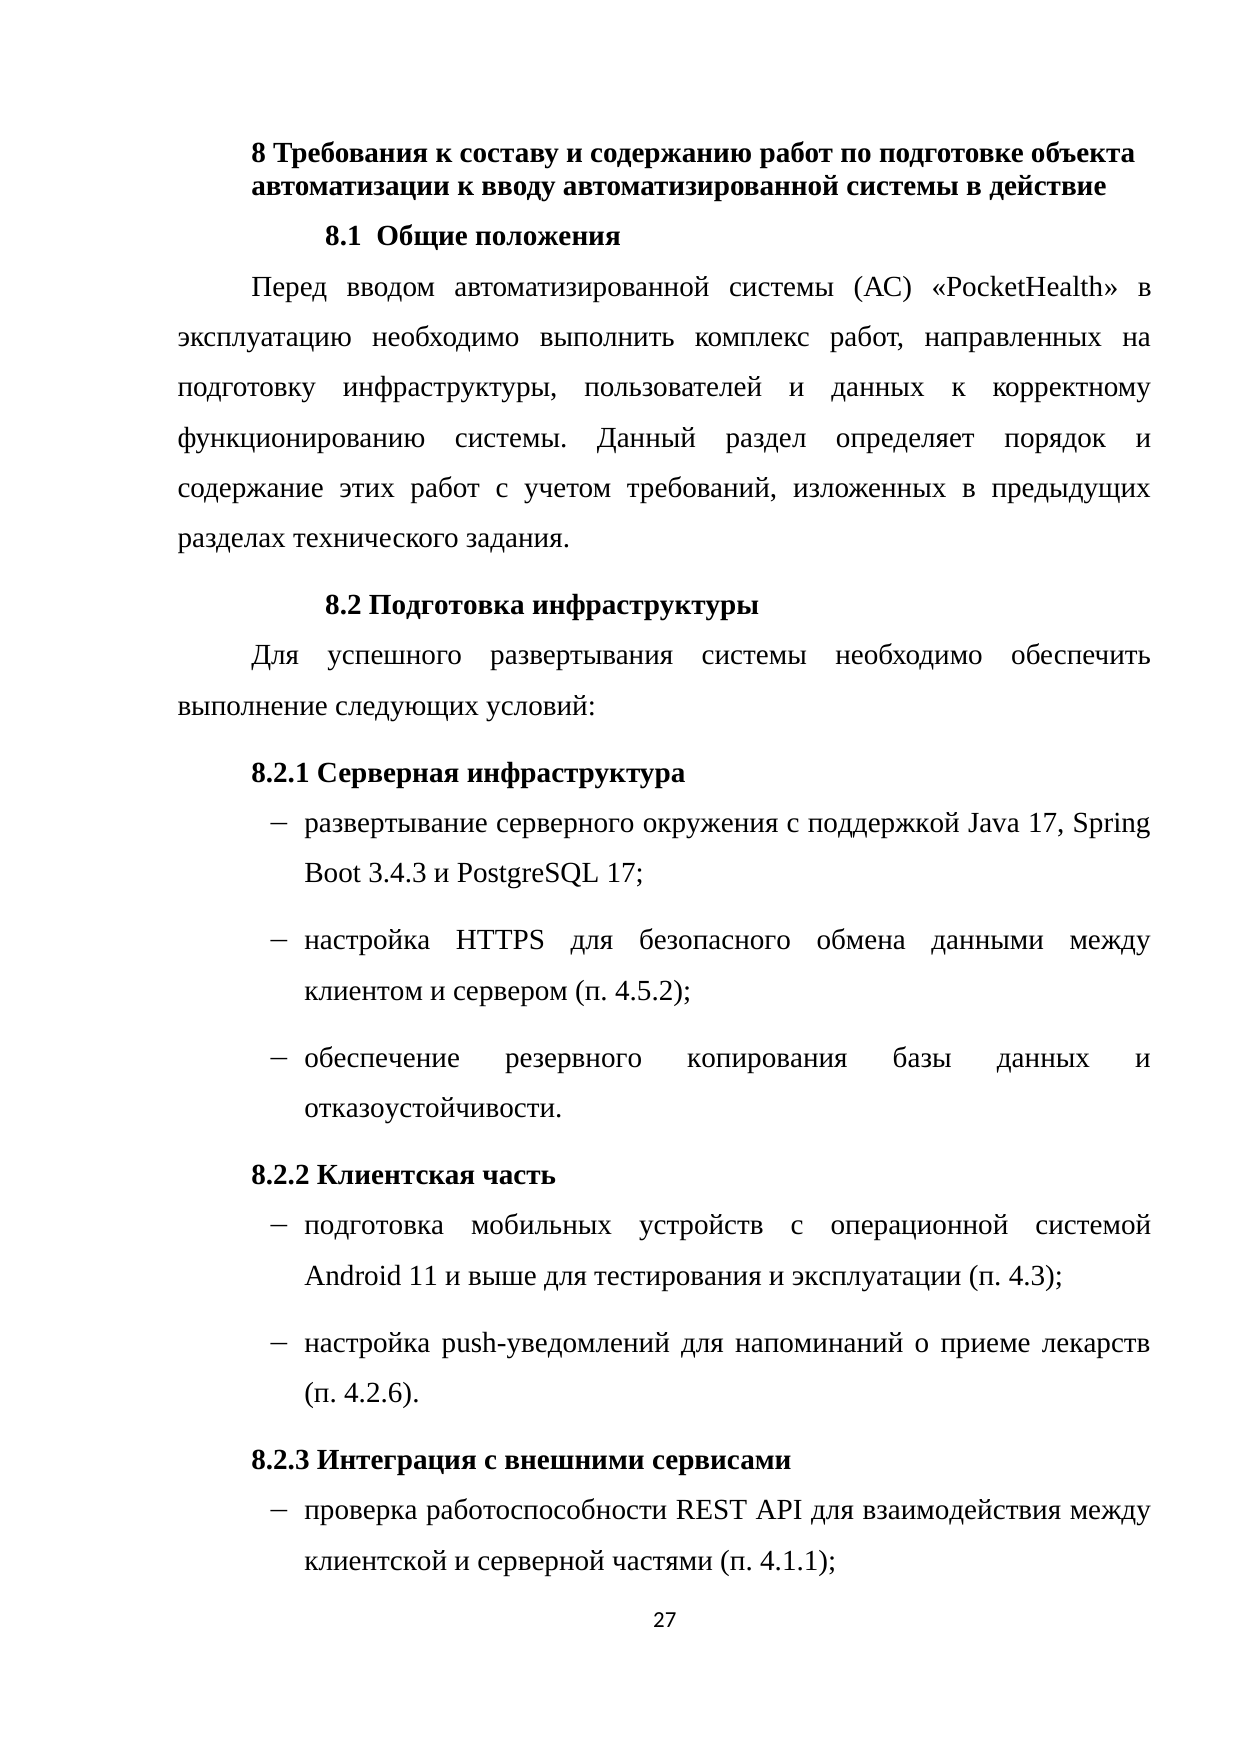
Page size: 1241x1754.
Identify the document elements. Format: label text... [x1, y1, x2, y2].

text Общие положения [251, 218, 1152, 252]
text Требования к составу и содержанию работ по подготовке объекта автоматизации к вводу автоматизированной системы в действие [251, 135, 1152, 202]
text Интеграция с внешними сервисами [251, 1442, 1152, 1476]
text Перед вводом автоматизированной системы (АС) «PocketHealth» в эксплуатацию необходимо выполнить комплекс работ, направленных на подготовку инфраструктуры, пользователей и данных к корректному функционированию системы. Данный раздел определяет порядок и содержание этих работ с учетом требований, изложенных в предыдущих разделах технического задания. [177, 269, 1152, 554]
text настройка HTTPS для безопасного обмена данными между клиентом и сервером (п. 4.5.2); [267, 922, 1152, 1006]
text настройка push-уведомлений для напоминаний о приеме лекарств (п. 4.2.6). [267, 1325, 1152, 1409]
text Клиентская часть [251, 1157, 1152, 1191]
text Серверная инфраструктура [251, 755, 1152, 788]
text проверка работоспособности REST API для взаимодействия между клиентской и серверной частями (п. 4.1.1); [267, 1492, 1152, 1576]
text Подготовка инфраструктуры [251, 587, 1152, 621]
text обеспечение резервного копирования базы данных и отказоустойчивости. [267, 1040, 1152, 1124]
text подготовка мобильных устройств с операционной системой Android 11 и выше для тестирования и эксплуатации (п. 4.3); [267, 1207, 1152, 1291]
text Для успешного развертывания системы необходимо обеспечить выполнение следующих условий: [177, 637, 1152, 721]
text развертывание серверного окружения с поддержкой Java 17, Spring Boot 3.4.3 и PostgreSQL 17; [267, 805, 1152, 889]
